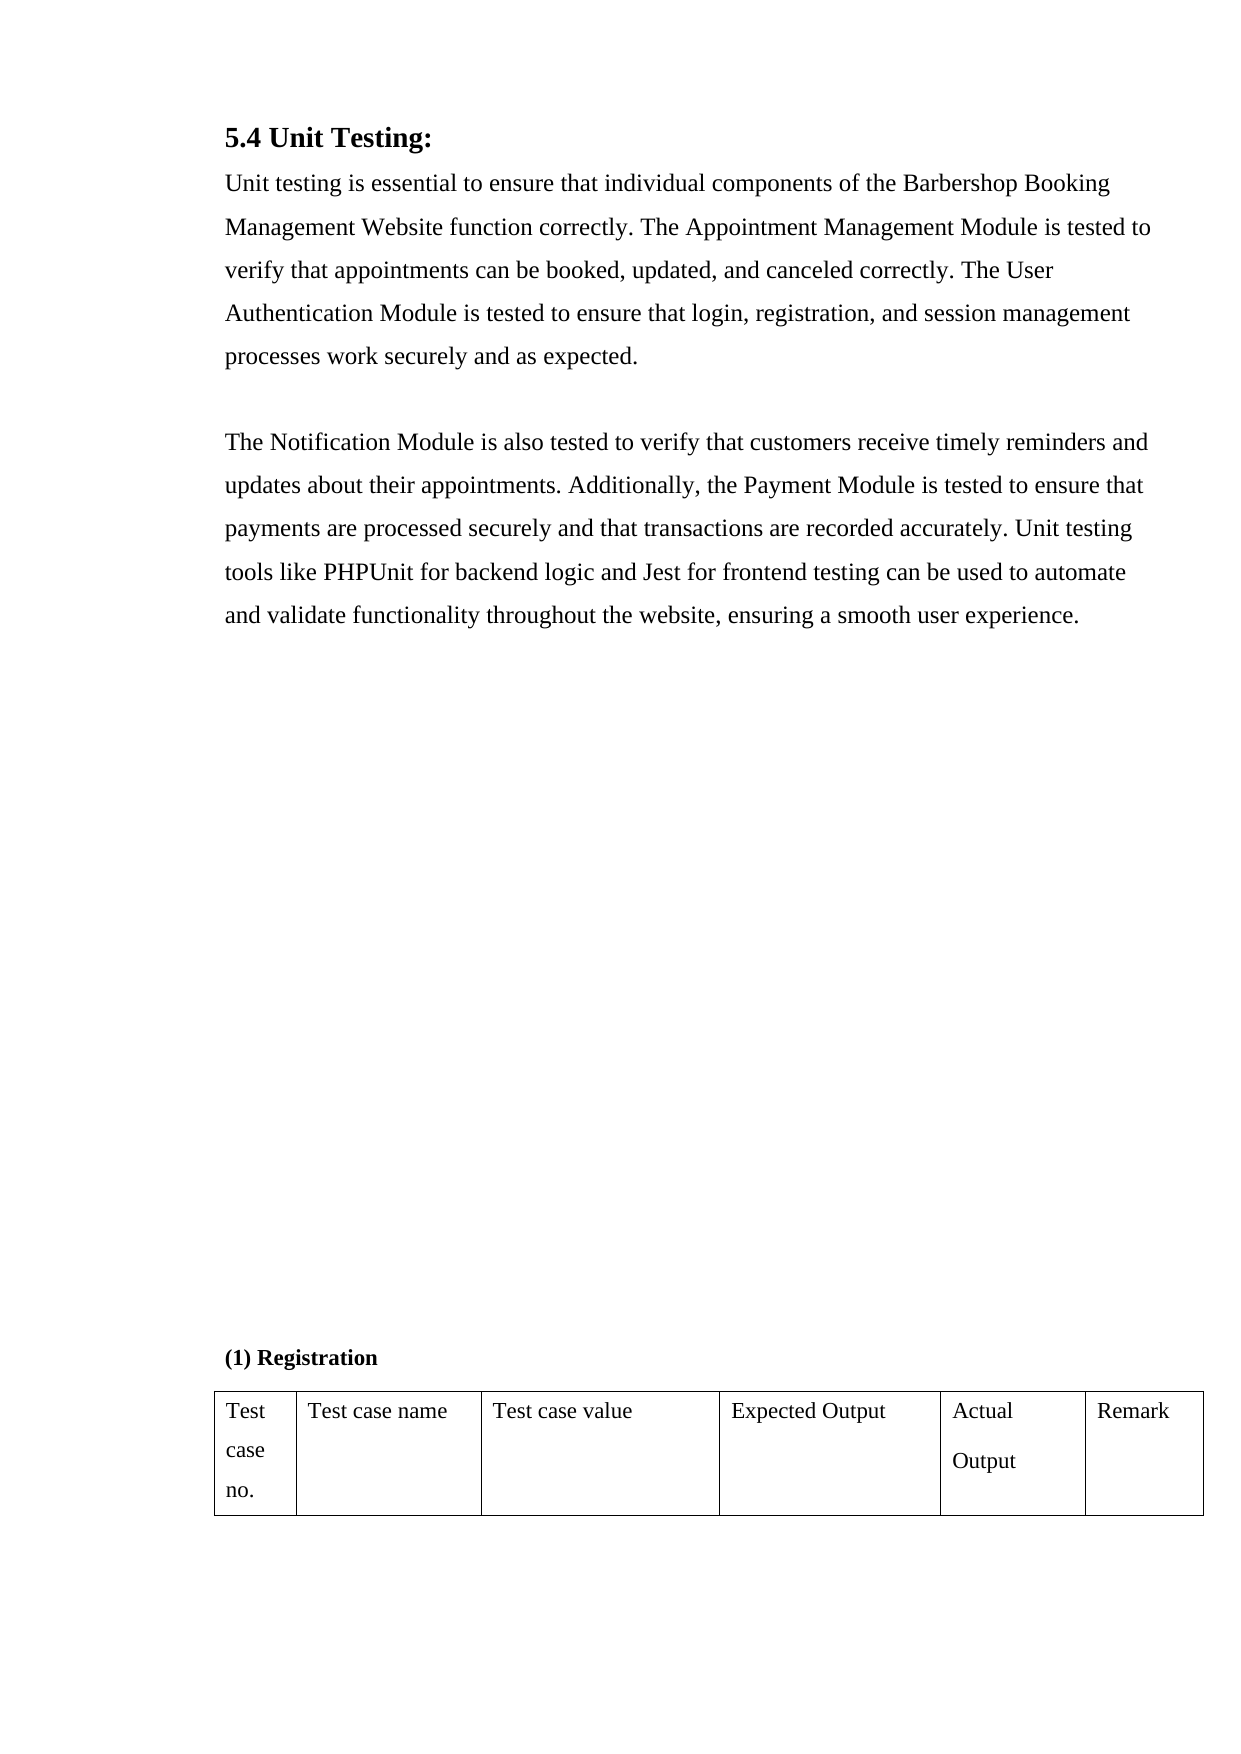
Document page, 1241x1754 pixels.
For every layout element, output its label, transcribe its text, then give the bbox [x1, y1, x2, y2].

text (1) Registration [224, 1344, 1165, 1371]
table_header Actual Output [941, 1392, 1085, 1515]
table_header Test case name [297, 1392, 481, 1515]
table_header Remark [1086, 1392, 1203, 1515]
table_header Test case no. [215, 1392, 296, 1515]
table_header Expected Output [720, 1392, 940, 1515]
table_header Test case value [482, 1392, 719, 1515]
